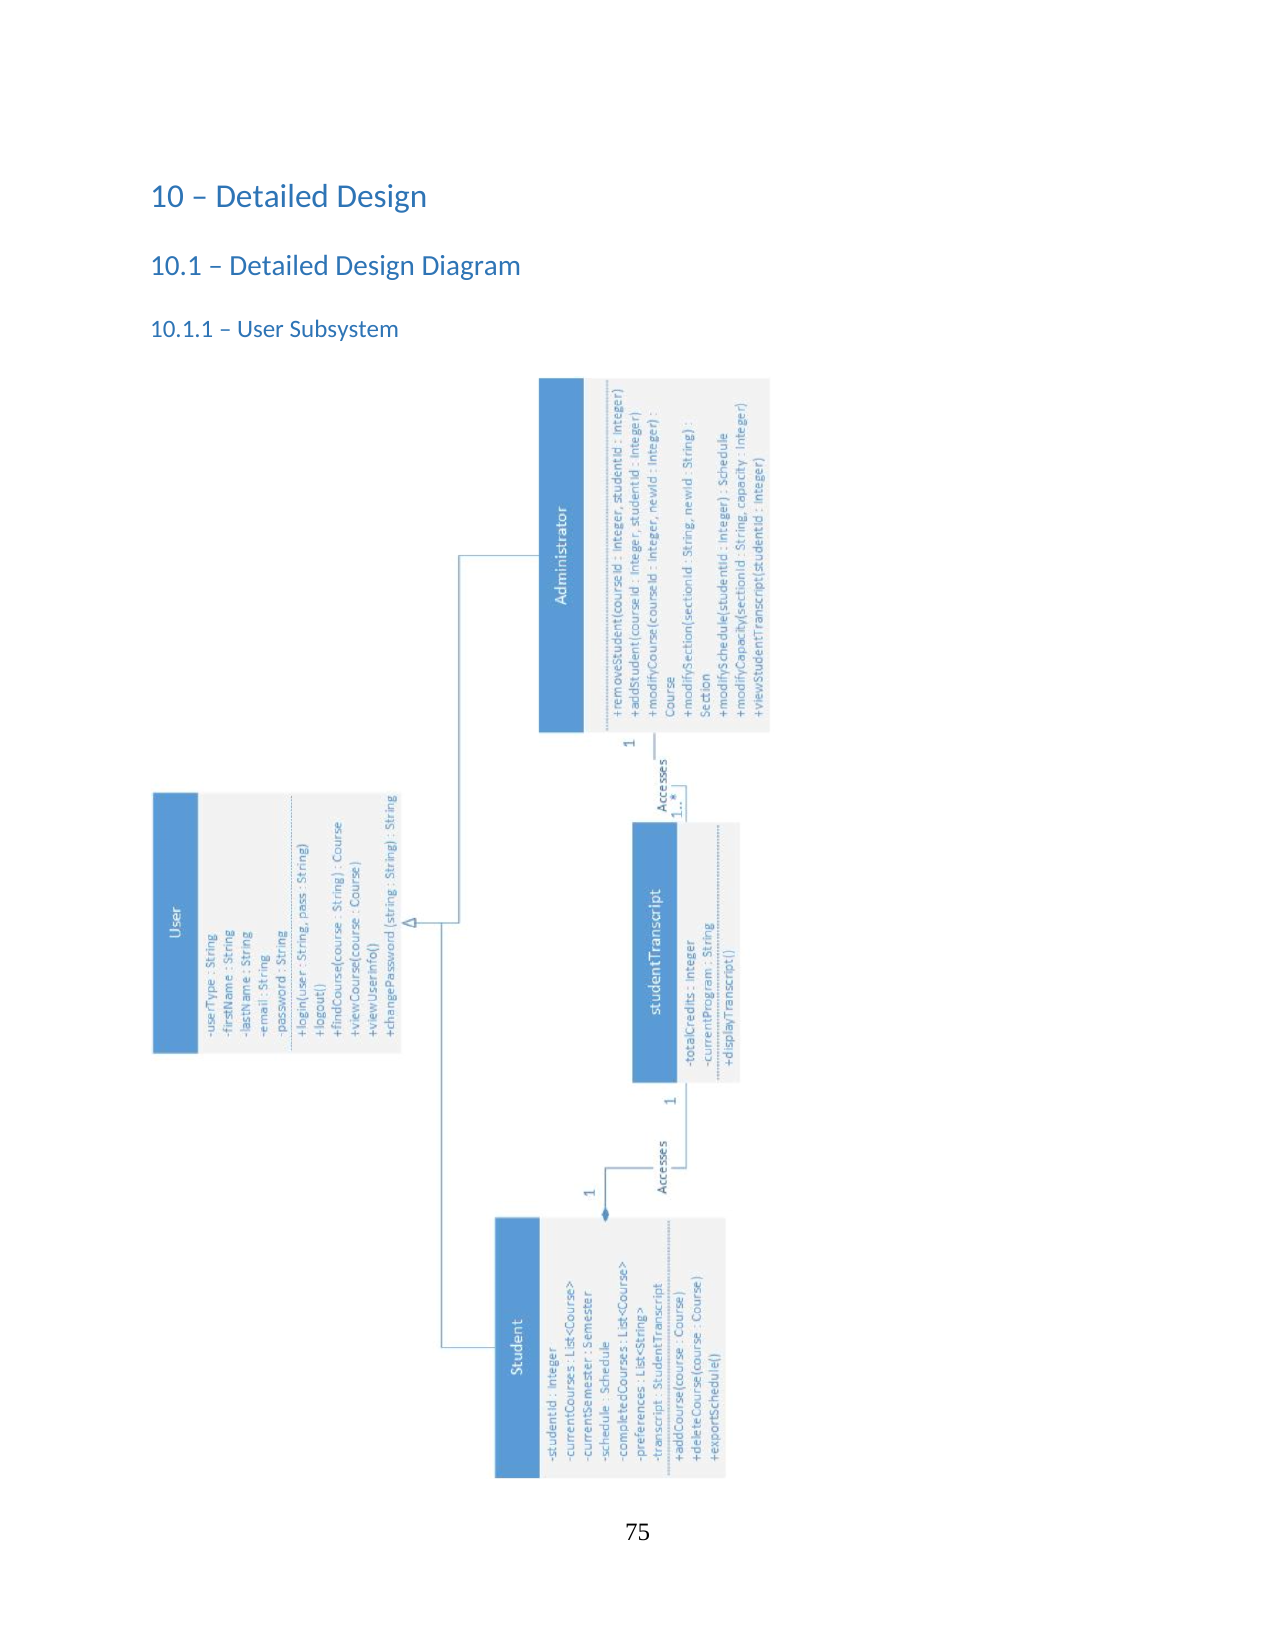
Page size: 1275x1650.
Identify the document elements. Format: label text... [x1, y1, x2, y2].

picture [151, 377, 774, 1479]
text 10.1 – Detailed Design Diagram [150, 247, 1125, 282]
text 10 – Detailed Design [150, 175, 1125, 216]
text 10.1.1 – User Subsystem [150, 313, 1125, 343]
